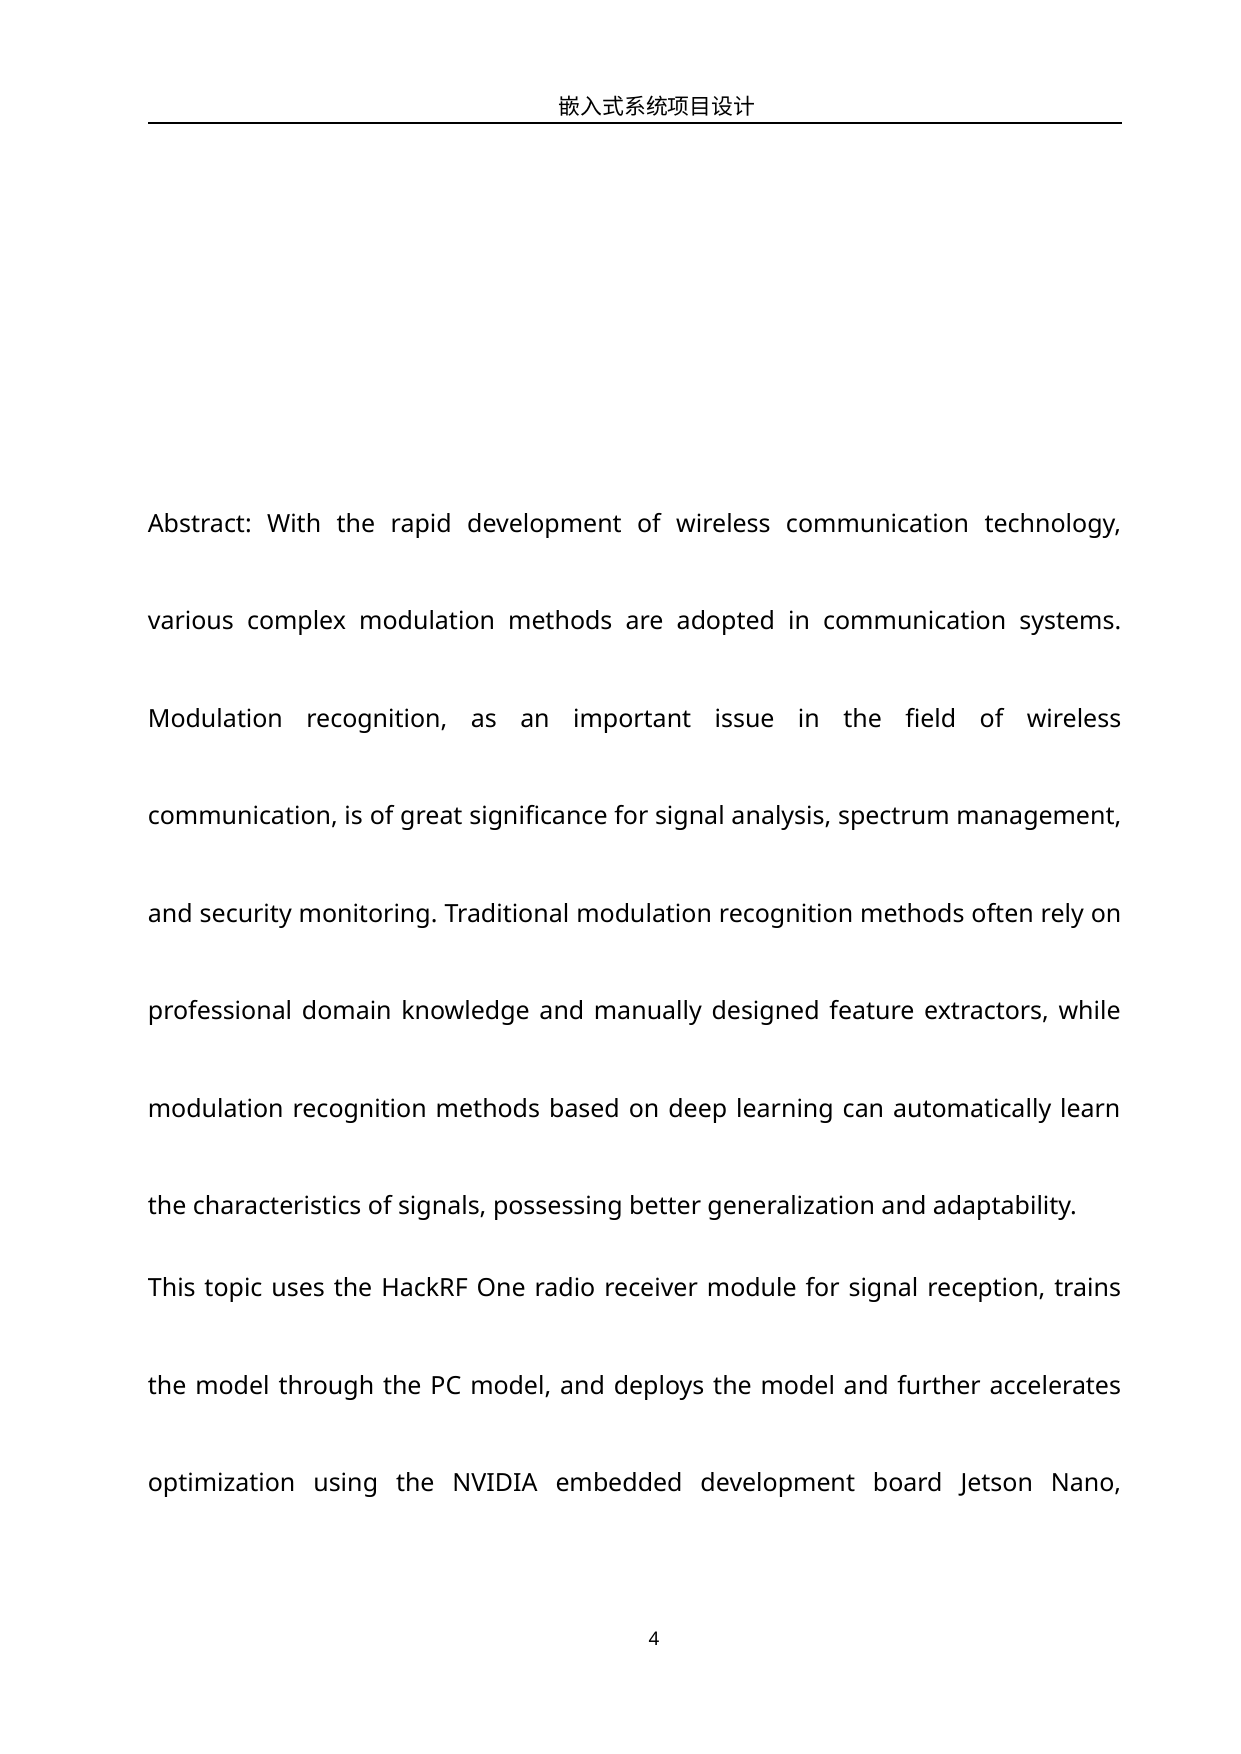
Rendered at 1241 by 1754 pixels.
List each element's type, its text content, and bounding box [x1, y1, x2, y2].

text Abstract: With the rapid development of wireless communication technology, various complex modulation methods are adopted in communication systems. Modulation recognition, as an important issue in the field of wireless communication, is of great significance for signal analysis, spectrum management, and security monitoring. Traditional modulation recognition methods often rely on professional domain knowledge and manually designed feature extractors, while modulation recognition methods based on deep learning can automatically learn the characteristics of signals, possessing better generalization and adaptability. [148, 490, 1122, 1237]
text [148, 1254, 1122, 1514]
